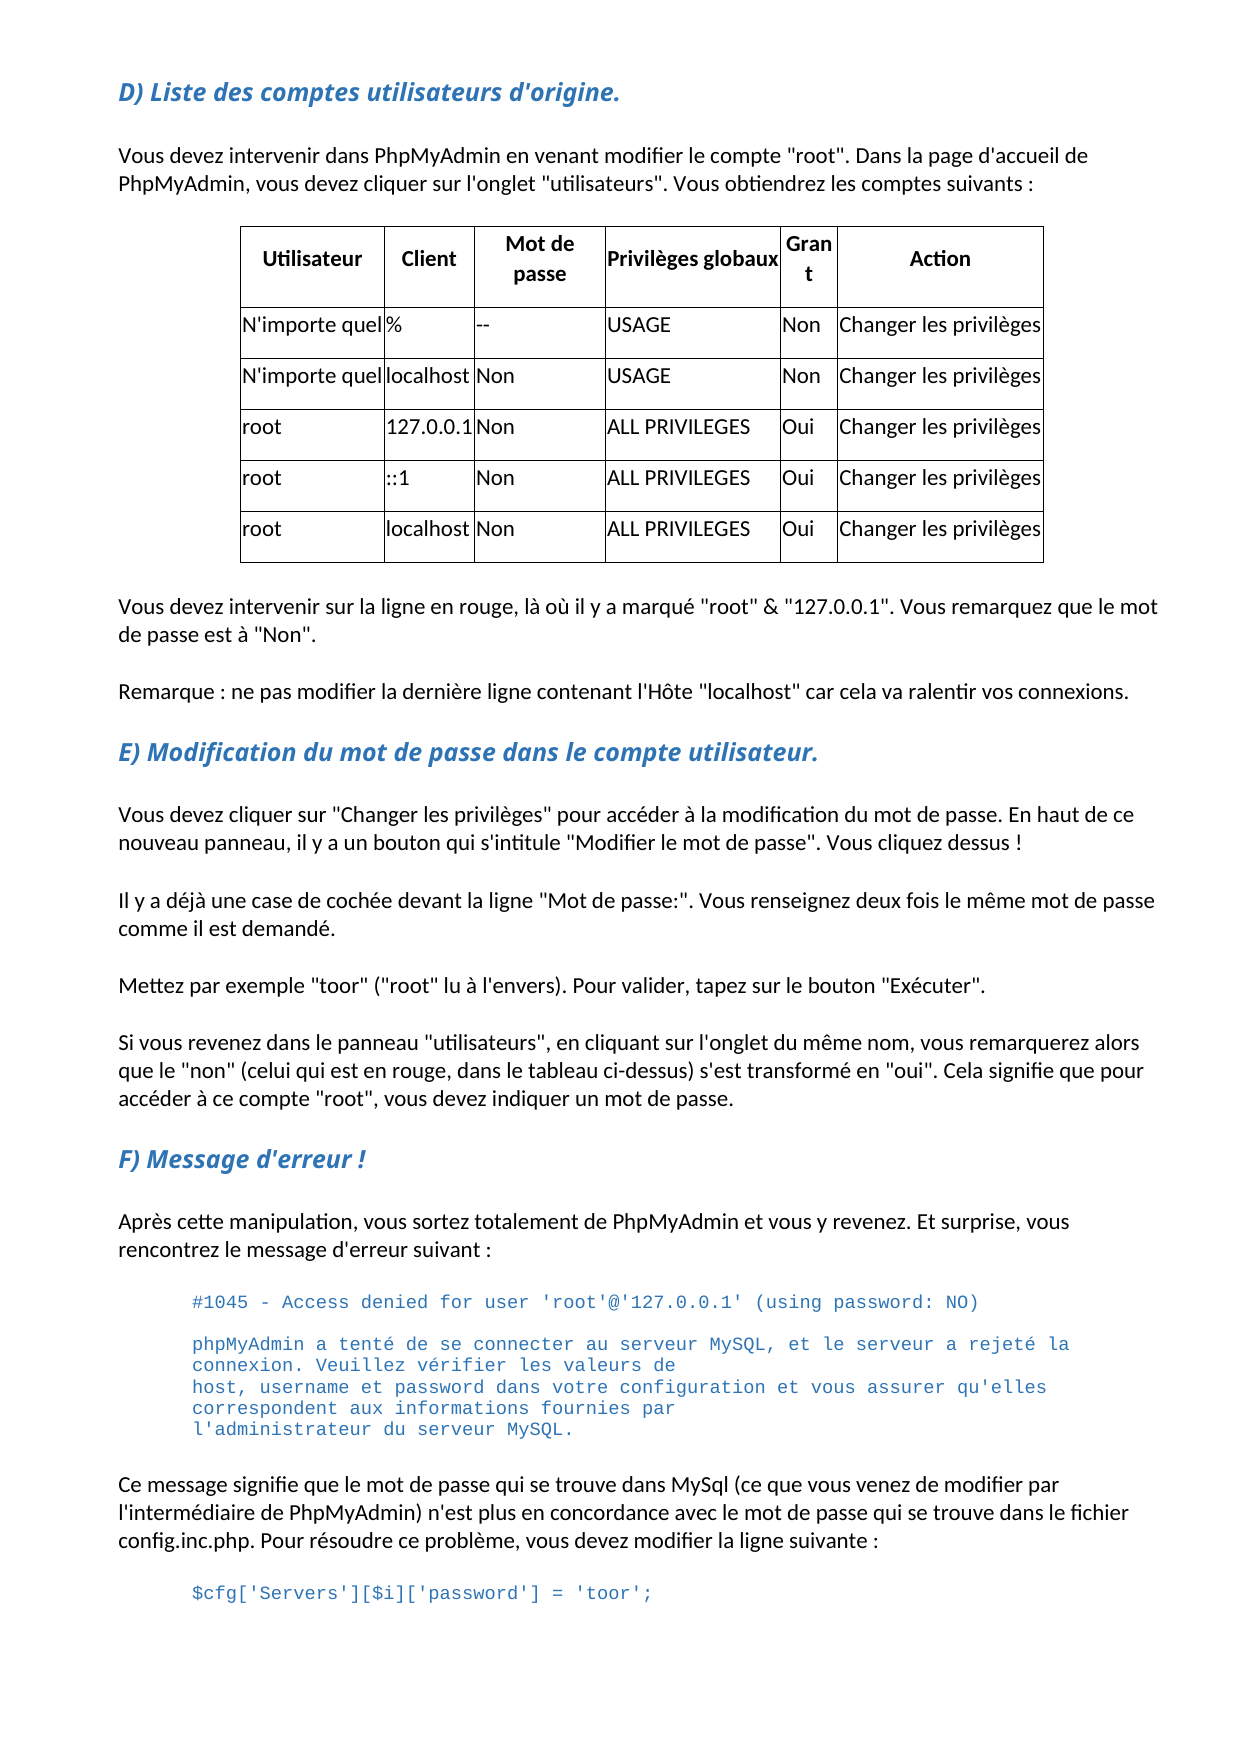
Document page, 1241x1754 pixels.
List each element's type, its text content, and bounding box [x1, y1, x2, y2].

table_cell ::1 [385, 461, 474, 511]
table_cell root [241, 512, 384, 562]
table_cell root [241, 461, 384, 511]
table_cell Oui [781, 512, 837, 562]
table_cell Non [475, 512, 605, 562]
text #1045 - Access denied for user 'root'@'127.0.0.1' (using password: NO) [192, 1292, 1165, 1314]
table_cell Oui [781, 461, 837, 511]
table_cell Changer les privilèges [838, 359, 1043, 409]
table_cell Changer les privilèges [838, 512, 1043, 562]
table_cell localhost [385, 512, 474, 562]
text host, username et password dans votre configuration et vous assurer qu'elles correspondent aux informations fournies par [192, 1377, 1165, 1420]
text Il y a déjà une case de cochée devant la ligne "Mot de passe:". Vous renseignez deux fois le même mot de passe comme il est demandé. [118, 886, 1165, 942]
table_header Mot de passe [475, 227, 605, 307]
text Après cette manipulation, vous sortez totalement de PhpMyAdmin et vous y revenez. Et surprise, vous rencontrez le message d'erreur suivant : [118, 1207, 1165, 1263]
table_cell Changer les privilèges [838, 410, 1043, 460]
text phpMyAdmin a tenté de se connecter au serveur MySQL, et le serveur a rejeté la connexion. Veuillez vérifier les valeurs de [192, 1335, 1165, 1377]
table_header Client [385, 227, 474, 307]
text l'administrateur du serveur MySQL. [192, 1420, 1165, 1441]
text Vous devez intervenir dans PhpMyAdmin en venant modifier le compte "root". Dans la page d'accueil de PhpMyAdmin, vous devez cliquer sur l'onglet "utilisateurs". Vous obtiendrez les comptes suivants : [118, 141, 1165, 197]
table_cell USAGE [606, 308, 780, 358]
table_cell Non [475, 359, 605, 409]
table_cell Non [781, 359, 837, 409]
table_cell Changer les privilèges [838, 461, 1043, 511]
text Ce message signifie que le mot de passe qui se trouve dans MySql (ce que vous venez de modifier par l'intermédiaire de PhpMyAdmin) n'est plus en concordance avec le mot de passe qui se trouve dans le fichier config.inc.php. Pour résoudre ce problème, vous devez modifier la ligne suivante : [118, 1470, 1165, 1554]
table_header Grant [781, 227, 837, 307]
table_cell Oui [781, 410, 837, 460]
table_cell ALL PRIVILEGES [606, 512, 780, 562]
table_cell 127.0.0.1 [385, 410, 474, 460]
table_cell N'importe quel [241, 359, 384, 409]
table_cell USAGE [606, 359, 780, 409]
table_cell ALL PRIVILEGES [606, 410, 780, 460]
table_header Action [838, 227, 1043, 307]
table_cell root [241, 410, 384, 460]
table_cell -- [475, 308, 605, 358]
table_cell N'importe quel [241, 308, 384, 358]
subtitle D) Liste des comptes utilisateurs d'origine. [118, 75, 1165, 109]
table_cell Non [475, 461, 605, 511]
table_cell % [385, 308, 474, 358]
table_cell Non [475, 410, 605, 460]
subtitle F) Message d'erreur ! [118, 1141, 1165, 1175]
text Mettez par exemple "toor" ("root" lu à l'envers). Pour valider, tapez sur le bouton "Exécuter". [118, 971, 1165, 999]
text Vous devez cliquer sur "Changer les privilèges" pour accéder à la modification du mot de passe. En haut de ce nouveau panneau, il y a un bouton qui s'intitule "Modifier le mot de passe". Vous cliquez dessus ! [118, 801, 1165, 857]
table_cell Changer les privilèges [838, 308, 1043, 358]
table_cell ALL PRIVILEGES [606, 461, 780, 511]
table_cell Non [781, 308, 837, 358]
text Vous devez intervenir sur la ligne en rouge, là où il y a marqué "root" & "127.0.0.1". Vous remarquez que le mot de passe est à "Non". [118, 592, 1165, 648]
subtitle E) Modification du mot de passe dans le compte utilisateur. [118, 734, 1165, 769]
text $cfg['Servers'][$i]['password'] = 'toor'; [192, 1584, 1165, 1605]
text Remarque : ne pas modifier la dernière ligne contenant l'Hôte "localhost" car cela va ralentir vos connexions. [118, 677, 1165, 705]
table_cell localhost [385, 359, 474, 409]
table_header Utilisateur [241, 227, 384, 307]
table_header Privilèges globaux [606, 227, 780, 307]
text Si vous revenez dans le panneau "utilisateurs", en cliquant sur l'onglet du même nom, vous remarquerez alors que le "non" (celui qui est en rouge, dans le tableau ci-dessus) s'est transformé en "oui". Cela signifie que pour accéder à ce compte "root", vous devez indiquer un mot de passe. [118, 1028, 1165, 1112]
